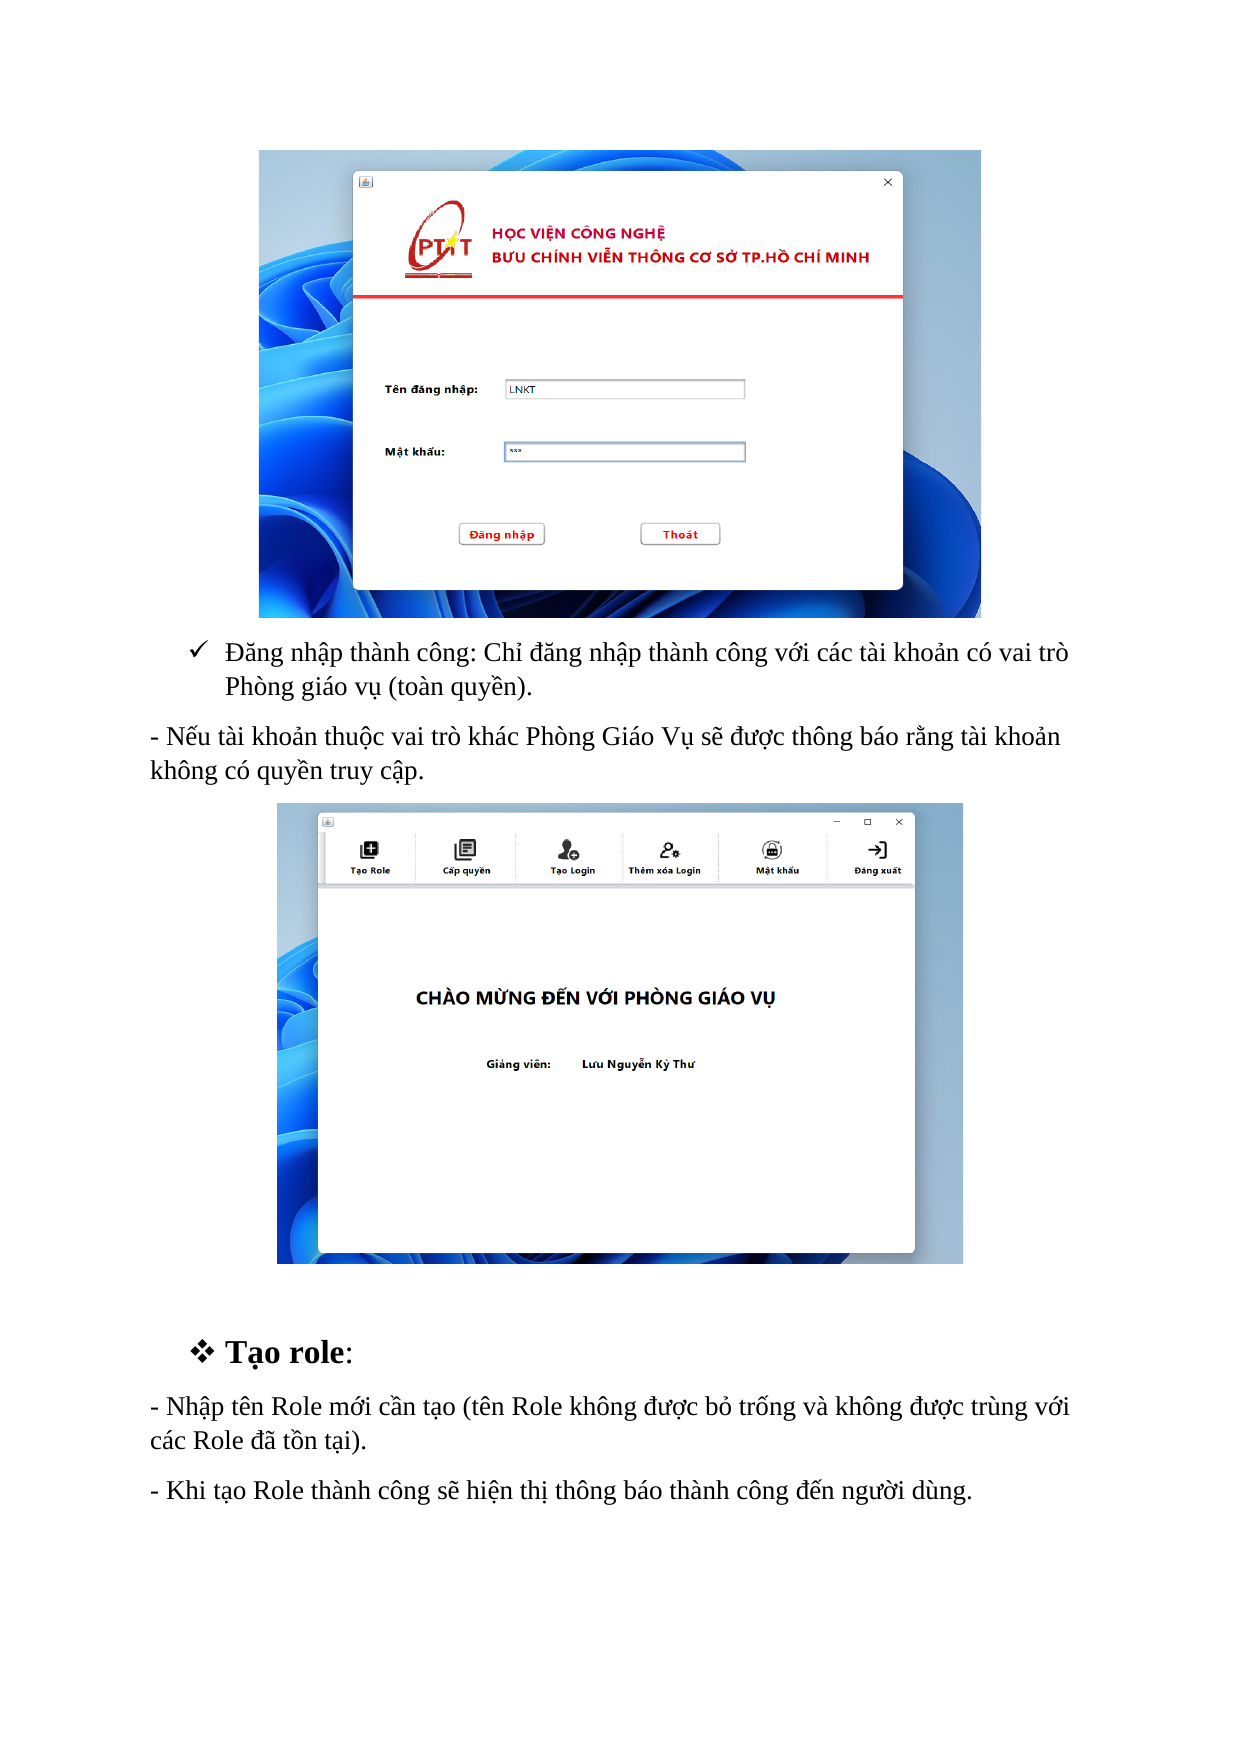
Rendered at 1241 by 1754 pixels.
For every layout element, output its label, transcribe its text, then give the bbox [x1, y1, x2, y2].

text - Nhập tên Role mới cần tạo (tên Role không được bỏ trống và không được trùng với các Role đã tồn tại). [150, 1390, 1090, 1455]
picture [258, 150, 982, 618]
text - Khi tạo Role thành công sẽ hiện thị thông báo thành công đến người dùng. [150, 1474, 1090, 1505]
text - Nếu tài khoản thuộc vai trò khác Phòng Giáo Vụ sẽ được thông báo rằng tài khoản không có quyền truy cập. [150, 720, 1090, 785]
picture [277, 803, 964, 1264]
list Tạo role: [187, 1332, 1090, 1371]
list Đăng nhập thành công: Chỉ đăng nhập thành công với các tài khoản có vai trò Phòng giáo vụ (toàn quyền). [187, 636, 1090, 701]
